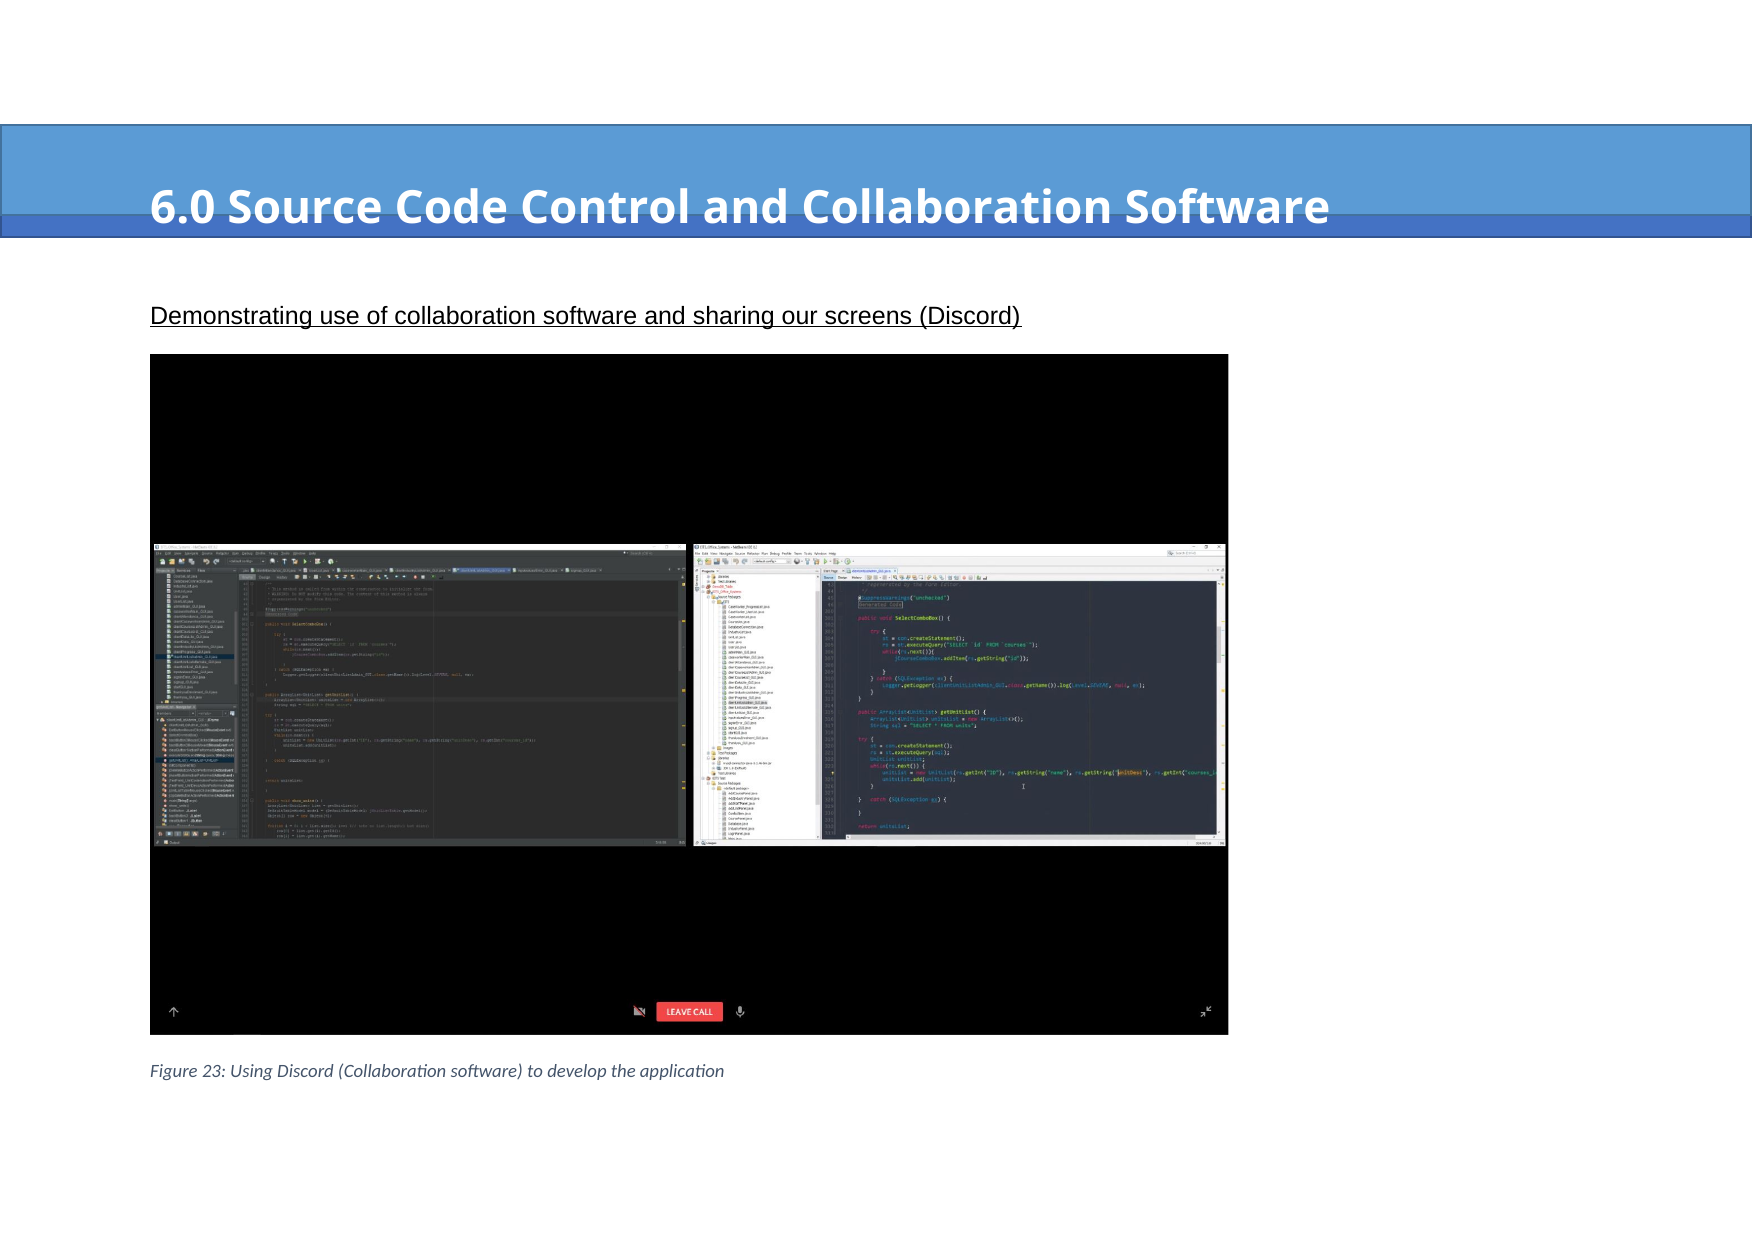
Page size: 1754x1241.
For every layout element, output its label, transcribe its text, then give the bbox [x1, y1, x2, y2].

text Demonstrating use of collaboration software and sharing our screens (Discord) [150, 301, 1604, 329]
subtitle 6.0 Source Code Control and Collaboration Software [150, 175, 1604, 237]
picture [150, 354, 1229, 1035]
